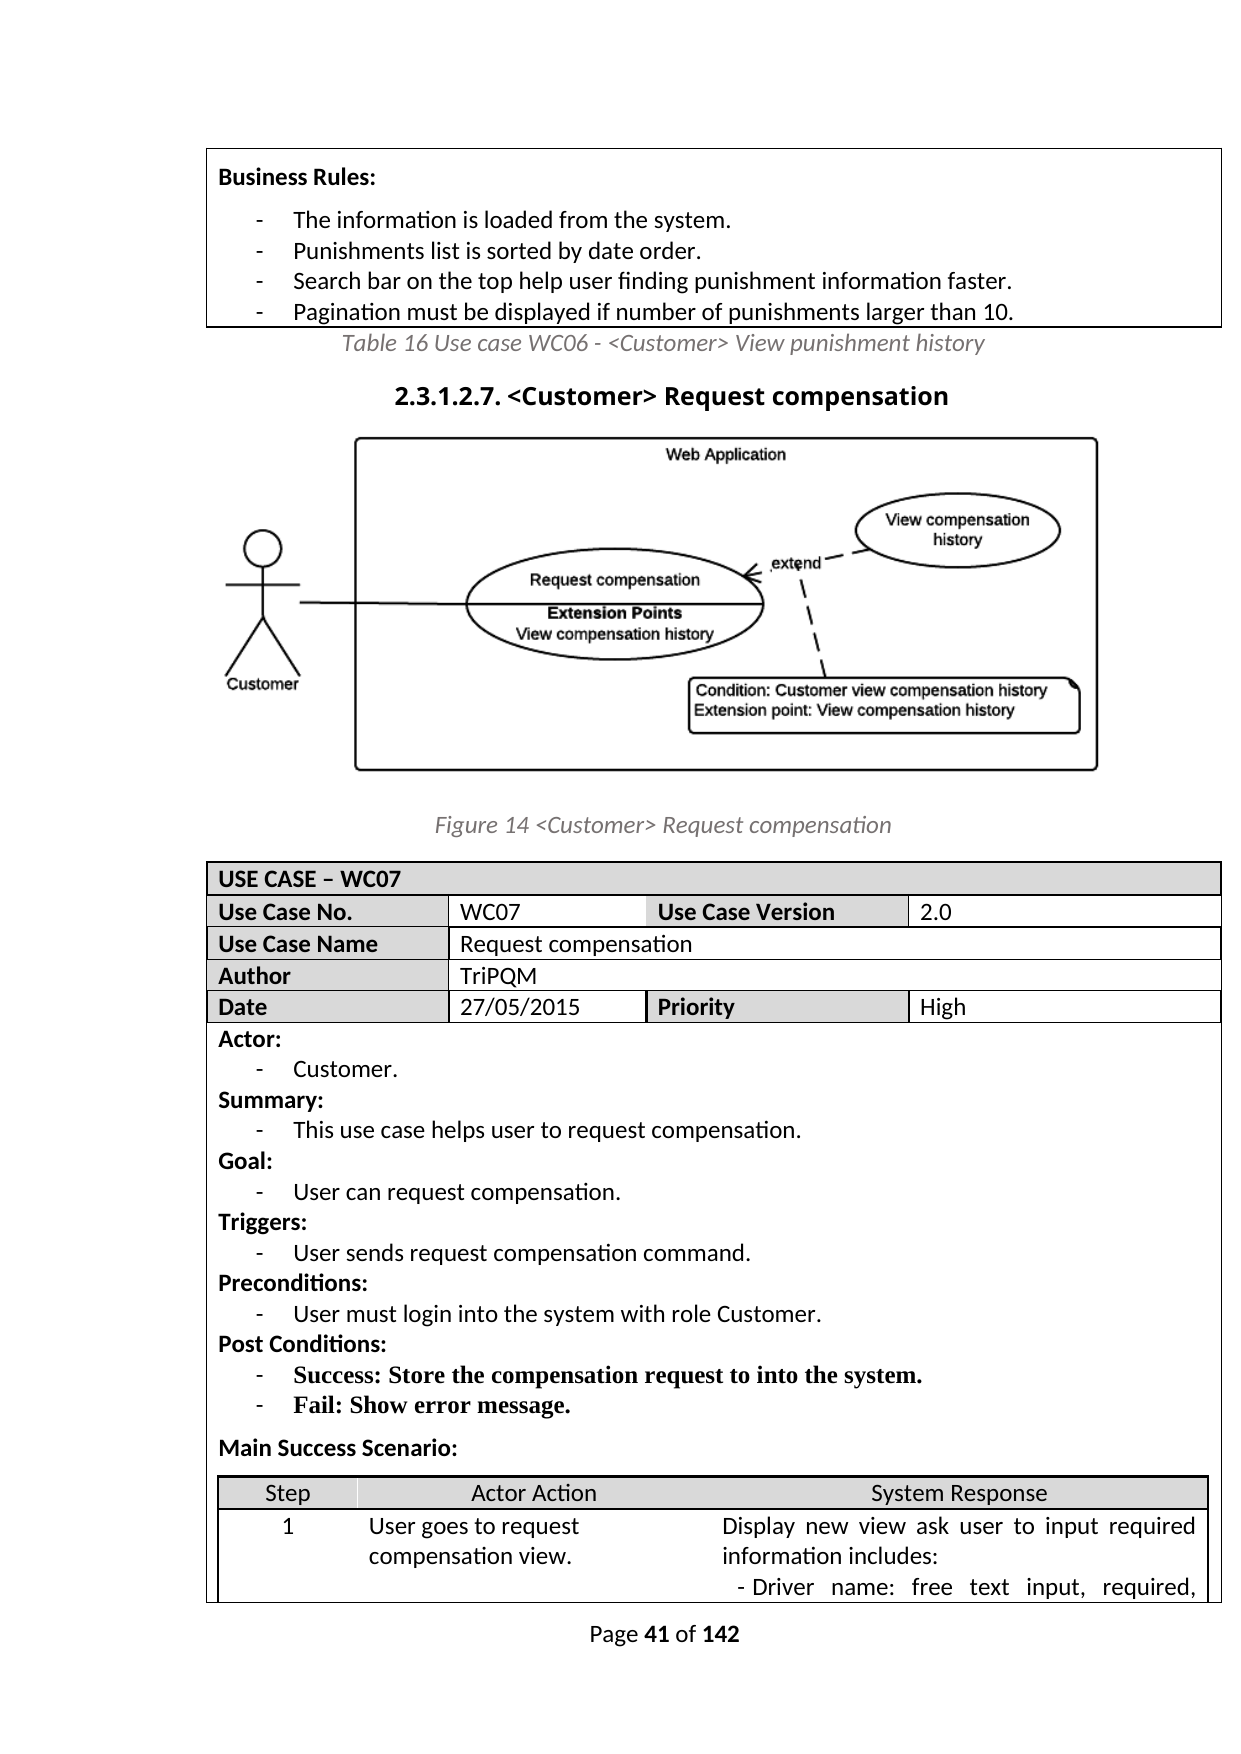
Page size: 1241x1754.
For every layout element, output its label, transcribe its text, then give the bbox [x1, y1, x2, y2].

table_cell 27/05/2015 [450, 991, 645, 1022]
table_cell Use Case No. [207, 896, 448, 926]
table_cell High [910, 991, 1220, 1022]
picture [206, 415, 1123, 791]
table_cell Use Case Version [646, 896, 908, 926]
table_cell Use Case Name [208, 927, 448, 959]
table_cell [207, 1023, 1221, 1602]
table_cell Author [207, 960, 448, 990]
table_cell Priority [648, 991, 908, 1022]
table_cell WC07 [449, 896, 646, 926]
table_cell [207, 149, 1221, 326]
table_cell Request compensation [450, 928, 1220, 959]
table_cell TriPQM [449, 960, 1221, 990]
table_cell 2.0 [909, 896, 1221, 926]
table_header USE CASE – WC07 [208, 863, 1220, 894]
table_cell Date [208, 991, 448, 1022]
subtitle <Customer> Request compensation [394, 379, 1122, 413]
